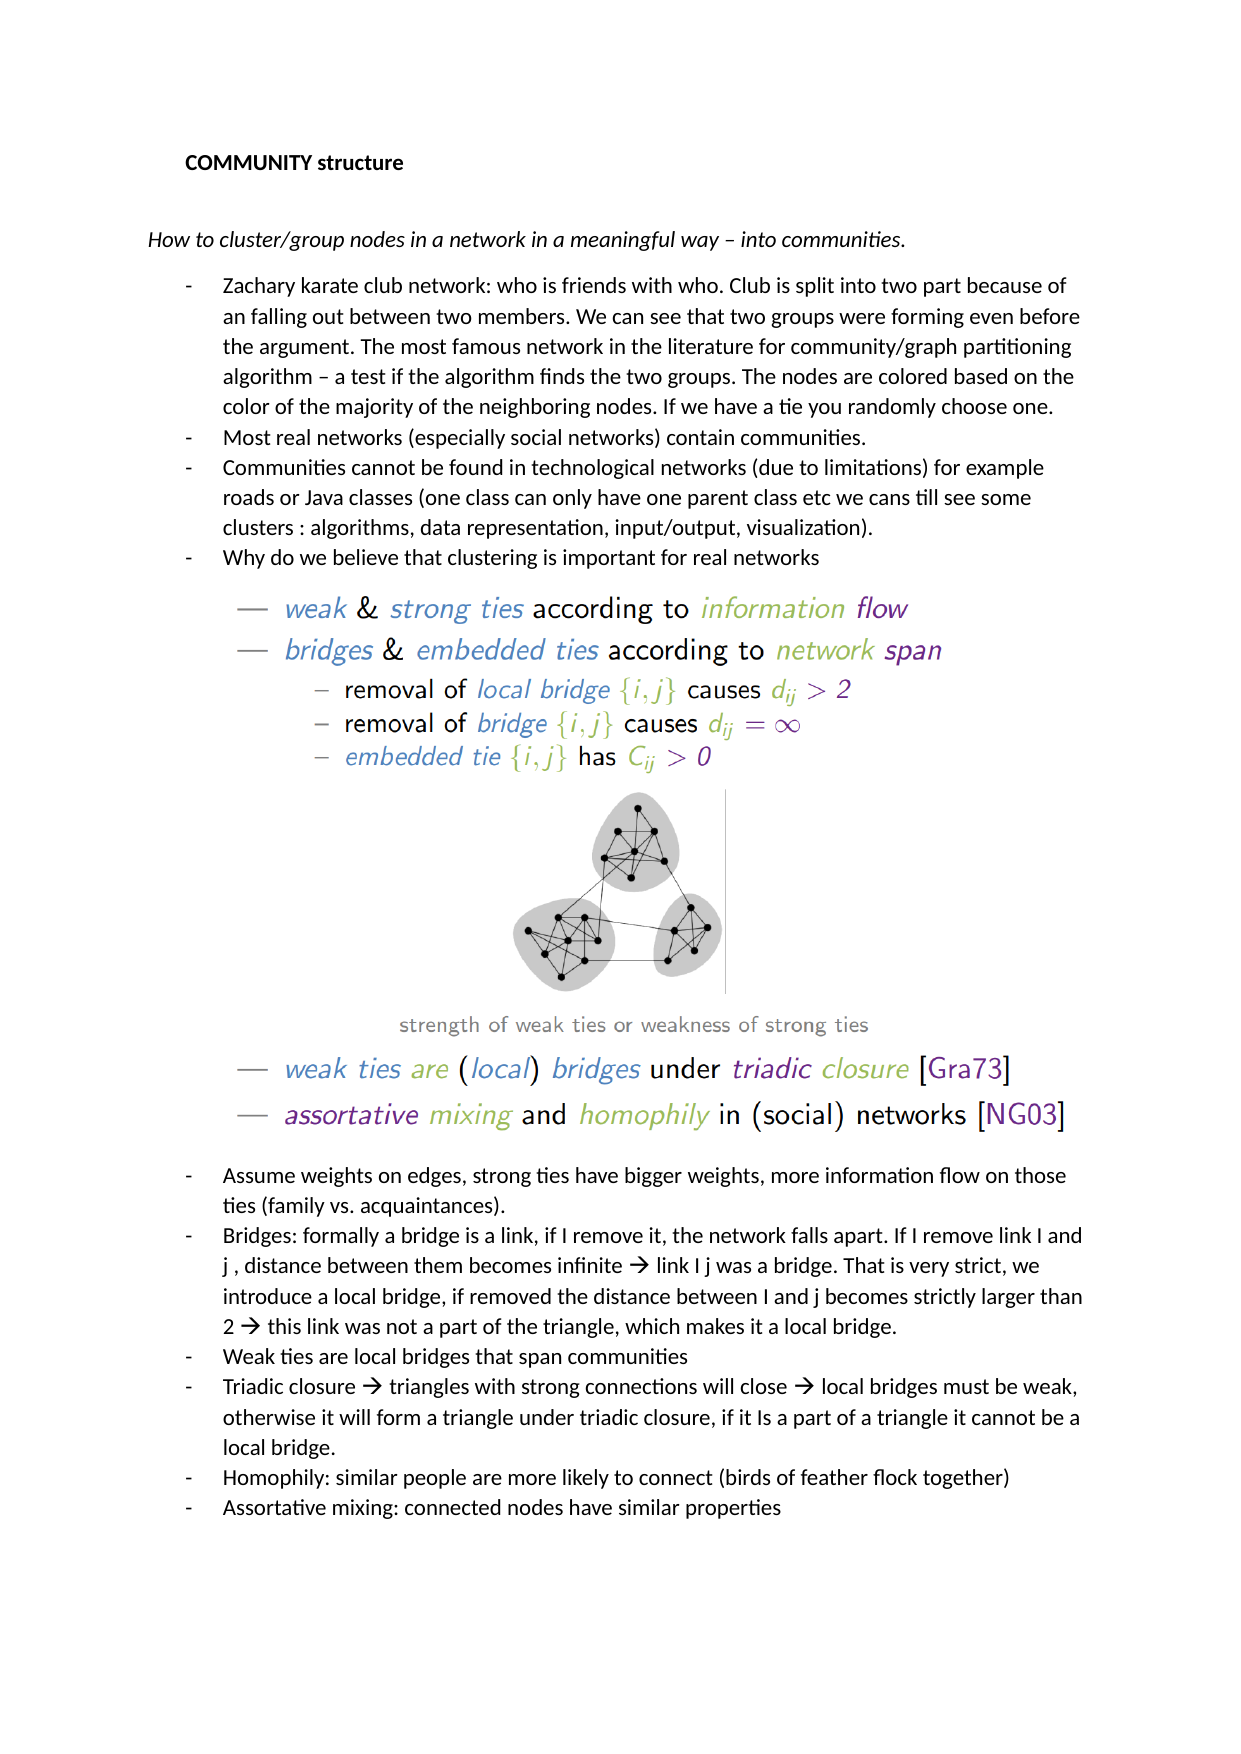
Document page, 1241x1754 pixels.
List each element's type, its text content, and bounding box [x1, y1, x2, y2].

list Homophily: similar people are more likely to connect (birds of feather flock together) [185, 1463, 1093, 1491]
list Communities cannot be found in technological networks (due to limitations) for example roads or Java classes (one class can only have one parent class etc we cans till see some clusters : algorithms, data representation, input/output, visualization). [185, 453, 1093, 541]
list Why do we believe that clustering is important for real networks [185, 543, 1093, 571]
list Assume weights on edges, strong ties have bigger weights, more information flow on those ties (family vs. acquaintances). [185, 1161, 1093, 1219]
list Assortative mixing: connected nodes have similar properties [185, 1493, 1093, 1521]
list Most real networks (especially social networks) contain communities. [185, 423, 1093, 451]
list Bridges: formally a bridge is a link, if I remove it, the network falls apart. If I remove link I and j , distance between them becomes infinite link I j was a bridge. That is very strict, we introduce a local bridge, if removed the distance between I and j becomes strictly larger than 2 this link was not a part of the triangle, which makes it a local bridge. [185, 1221, 1093, 1340]
list Weak ties are local bridges that span communities [185, 1342, 1093, 1370]
text How to cluster/group nodes in a network in a meaningful way – into communities. [148, 225, 1093, 253]
list Triadic closure triangles with strong connections will close local bridges must be weak, otherwise it will form a triangle under triadic closure, if it Is a part of a triangle it cannot be a local bridge. [185, 1372, 1093, 1461]
picture [185, 573, 1130, 1159]
list Zachary karate club network: who is friends with who. Club is split into two part because of an falling out between two members. We can see that two groups were forming even before the argument. The most famous network in the literature for community/graph partitioning algorithm – a test if the algorithm finds the two groups. The nodes are colored based on the color of the majority of the neighboring nodes. If we have a tie you randomly choose one. [185, 272, 1093, 420]
list COMMUNITY structure [185, 148, 1093, 176]
